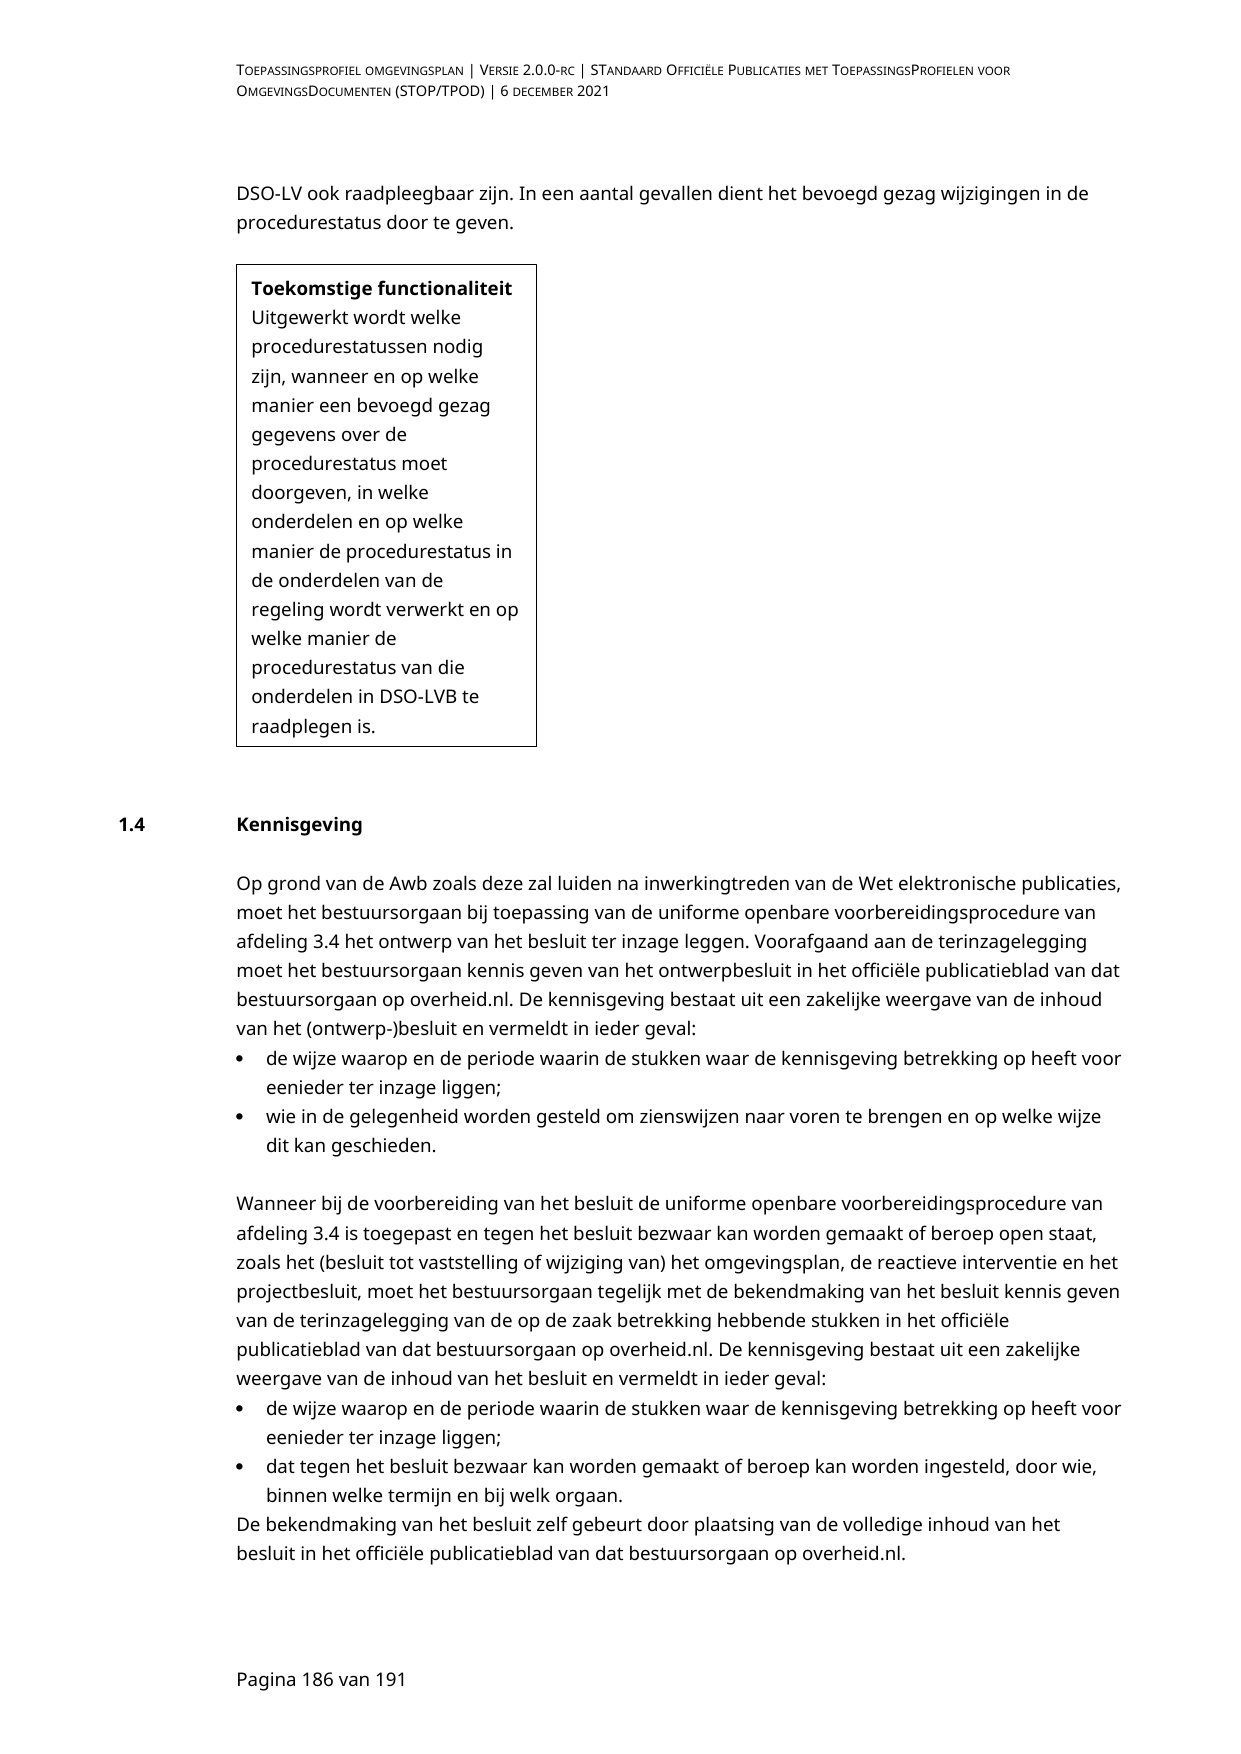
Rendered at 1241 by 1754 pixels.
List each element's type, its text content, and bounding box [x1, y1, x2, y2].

text wie in de gelegenheid worden gesteld om zienswijzen naar voren te brengen en op welke wijze dit kan geschieden. [236, 1100, 1122, 1158]
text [236, 177, 1122, 236]
text de wijze waarop en de periode waarin de stukken waar de kennisgeving betrekking op heeft voor eenieder ter inzage liggen; [236, 1392, 1122, 1450]
text de wijze waarop en de periode waarin de stukken waar de kennisgeving betrekking op heeft voor eenieder ter inzage liggen; [236, 1042, 1122, 1100]
text Wanneer bij de voorbereiding van het besluit de uniforme openbare voorbereidingsprocedure van afdeling 3.4 is toegepast en tegen het besluit bezwaar kan worden gemaakt of beroep open staat, zoals het (besluit tot vaststelling of wijziging van) het omgevingsplan, de reactieve interventie en het projectbesluit, moet het bestuursorgaan tegelijk met de bekendmaking van het besluit kennis geven van de terinzagelegging van de op de zaak betrekking hebbende stukken in het officiële publicatieblad van dat bestuursorgaan op overheid.nl. De kennisgeving bestaat uit een zakelijke weergave van de inhoud van het besluit en vermeldt in ieder geval: [236, 1187, 1122, 1392]
text dat tegen het besluit bezwaar kan worden gemaakt of beroep kan worden ingesteld, door wie, binnen welke termijn en bij welk orgaan. [236, 1450, 1122, 1508]
text De bekendmaking van het besluit zelf gebeurt door plaatsing van de volledige inhoud van het besluit in het officiële publicatieblad van dat bestuursorgaan op overheid.nl. [236, 1508, 1122, 1567]
text Op grond van de Awb zoals deze zal luiden na inwerkingtreden van de Wet elektronische publicaties, moet het bestuursorgaan bij toepassing van de uniforme openbare voorbereidingsprocedure van afdeling 3.4 het ontwerp van het besluit ter inzage leggen. Voorafgaand aan de terinzagelegging moet het bestuursorgaan kennis geven van het ontwerpbesluit in het officiële publicatieblad van dat bestuursorgaan op overheid.nl. De kennisgeving bestaat uit een zakelijke weergave van de inhoud van het (ontwerp-)besluit en vermeldt in ieder geval: [236, 867, 1122, 1042]
subtitle Kennisgeving [118, 808, 1122, 837]
